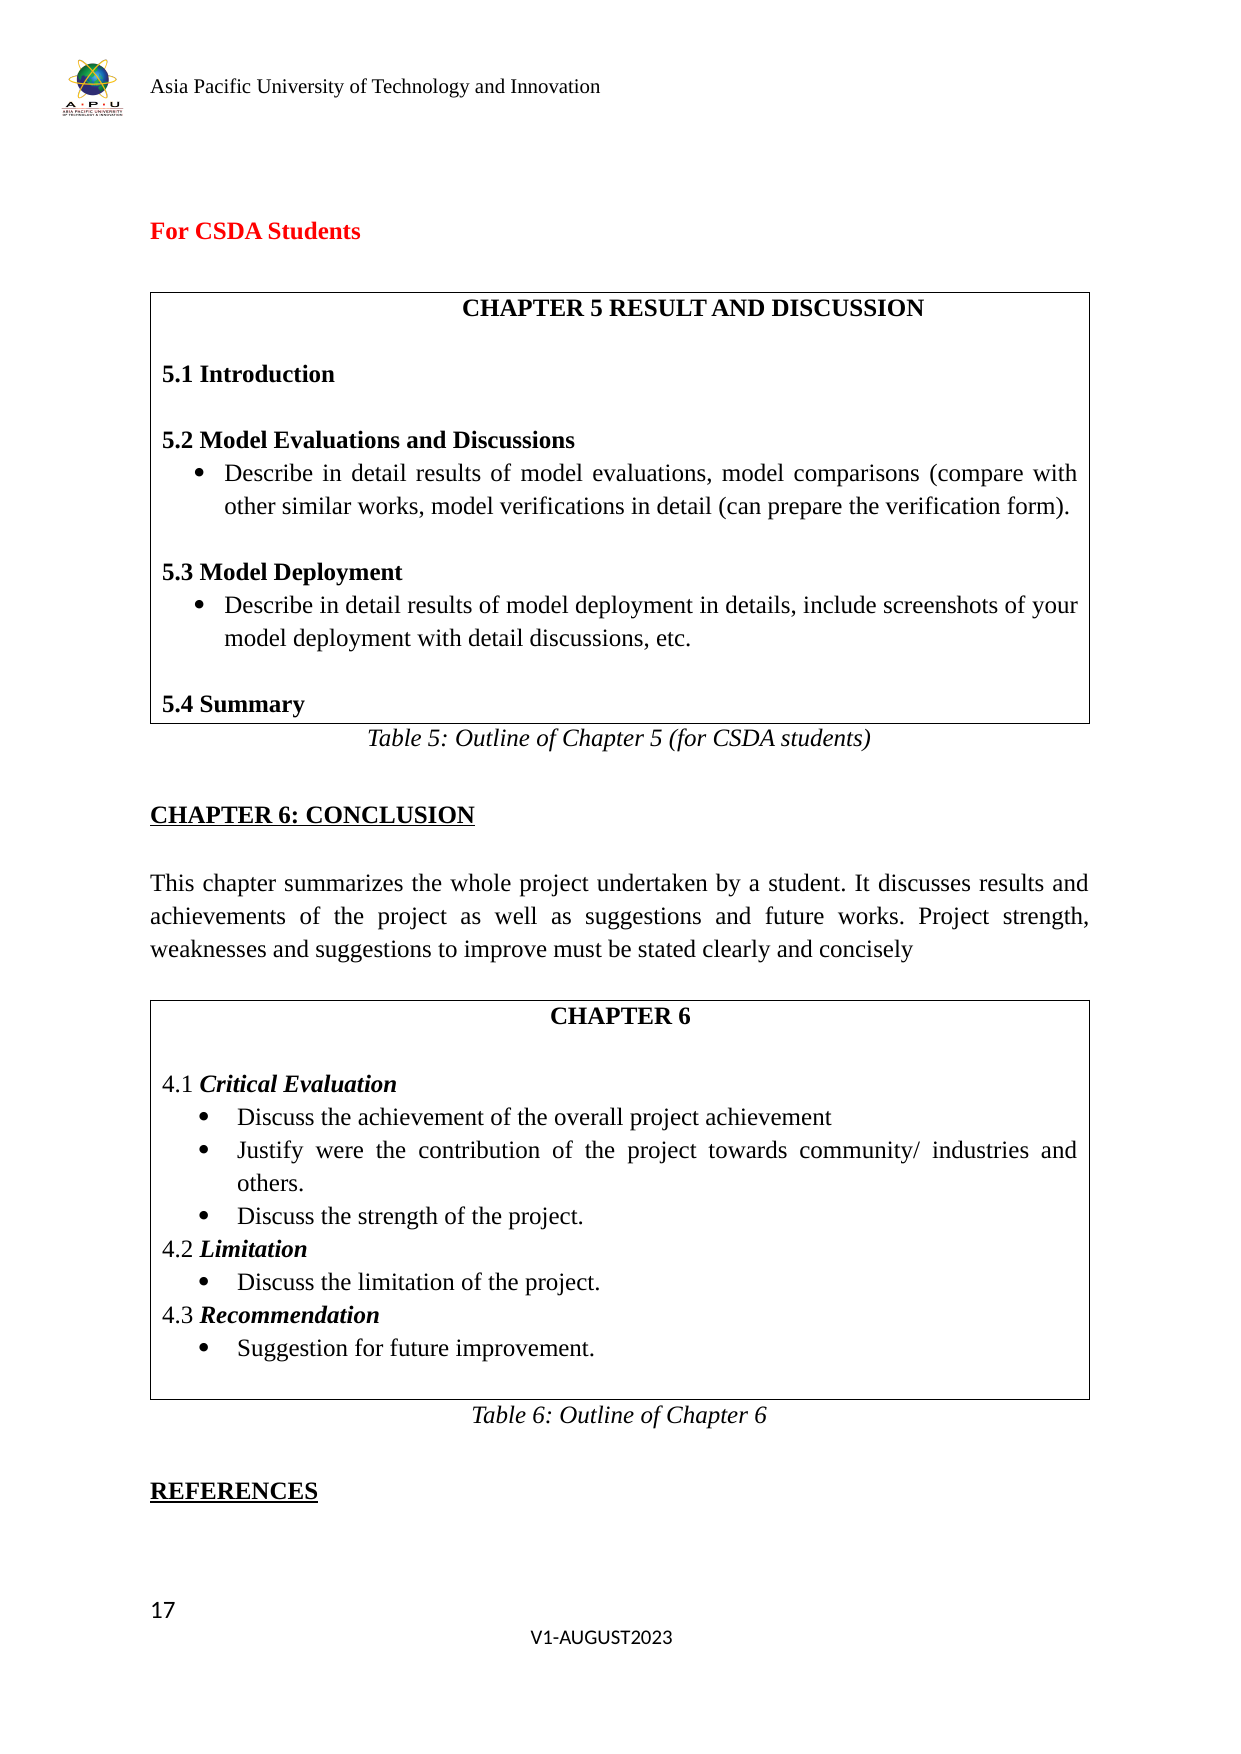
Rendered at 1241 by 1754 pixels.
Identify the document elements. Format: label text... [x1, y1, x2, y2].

text CHAPTER 6: CONCLUSION [150, 800, 1090, 828]
table_header CHAPTER 6 4.1 Critical Evaluation Discuss the achievement of the overall project achievement Justify were the contribution of the project towards community/ industries and others. Discuss the strength of the project. 4.2 Limitation Discuss the limitation of the project. 4.3 Recommendation Suggestion for future improvement. [151, 1001, 1089, 1399]
text For CSDA Students [150, 216, 1090, 245]
table_header CHAPTER 5 RESULT AND DISCUSSION 5.1 Introduction 5.2 Model Evaluations and Discussions Describe in detail results of model evaluations, model comparisons (compare with other similar works, model verifications in detail (can prepare the verification form). 5.3 Model Deployment Describe in detail results of model deployment in details, include screenshots of your model deployment with detail discussions, etc. 5.4 Summary [151, 293, 1089, 722]
picture [54, 52, 131, 124]
text Table 5: Outline of Chapter 5 (for CSDA students) [150, 724, 1090, 752]
text Table 6: Outline of Chapter 6 [150, 1400, 1090, 1429]
text REFERENCES [150, 1476, 1090, 1505]
text This chapter summarizes the whole project undertaken by a student. It discusses results and achievements of the project as well as suggestions and future works. Project strength, weaknesses and suggestions to improve must be stated clearly and concisely [150, 868, 1090, 962]
